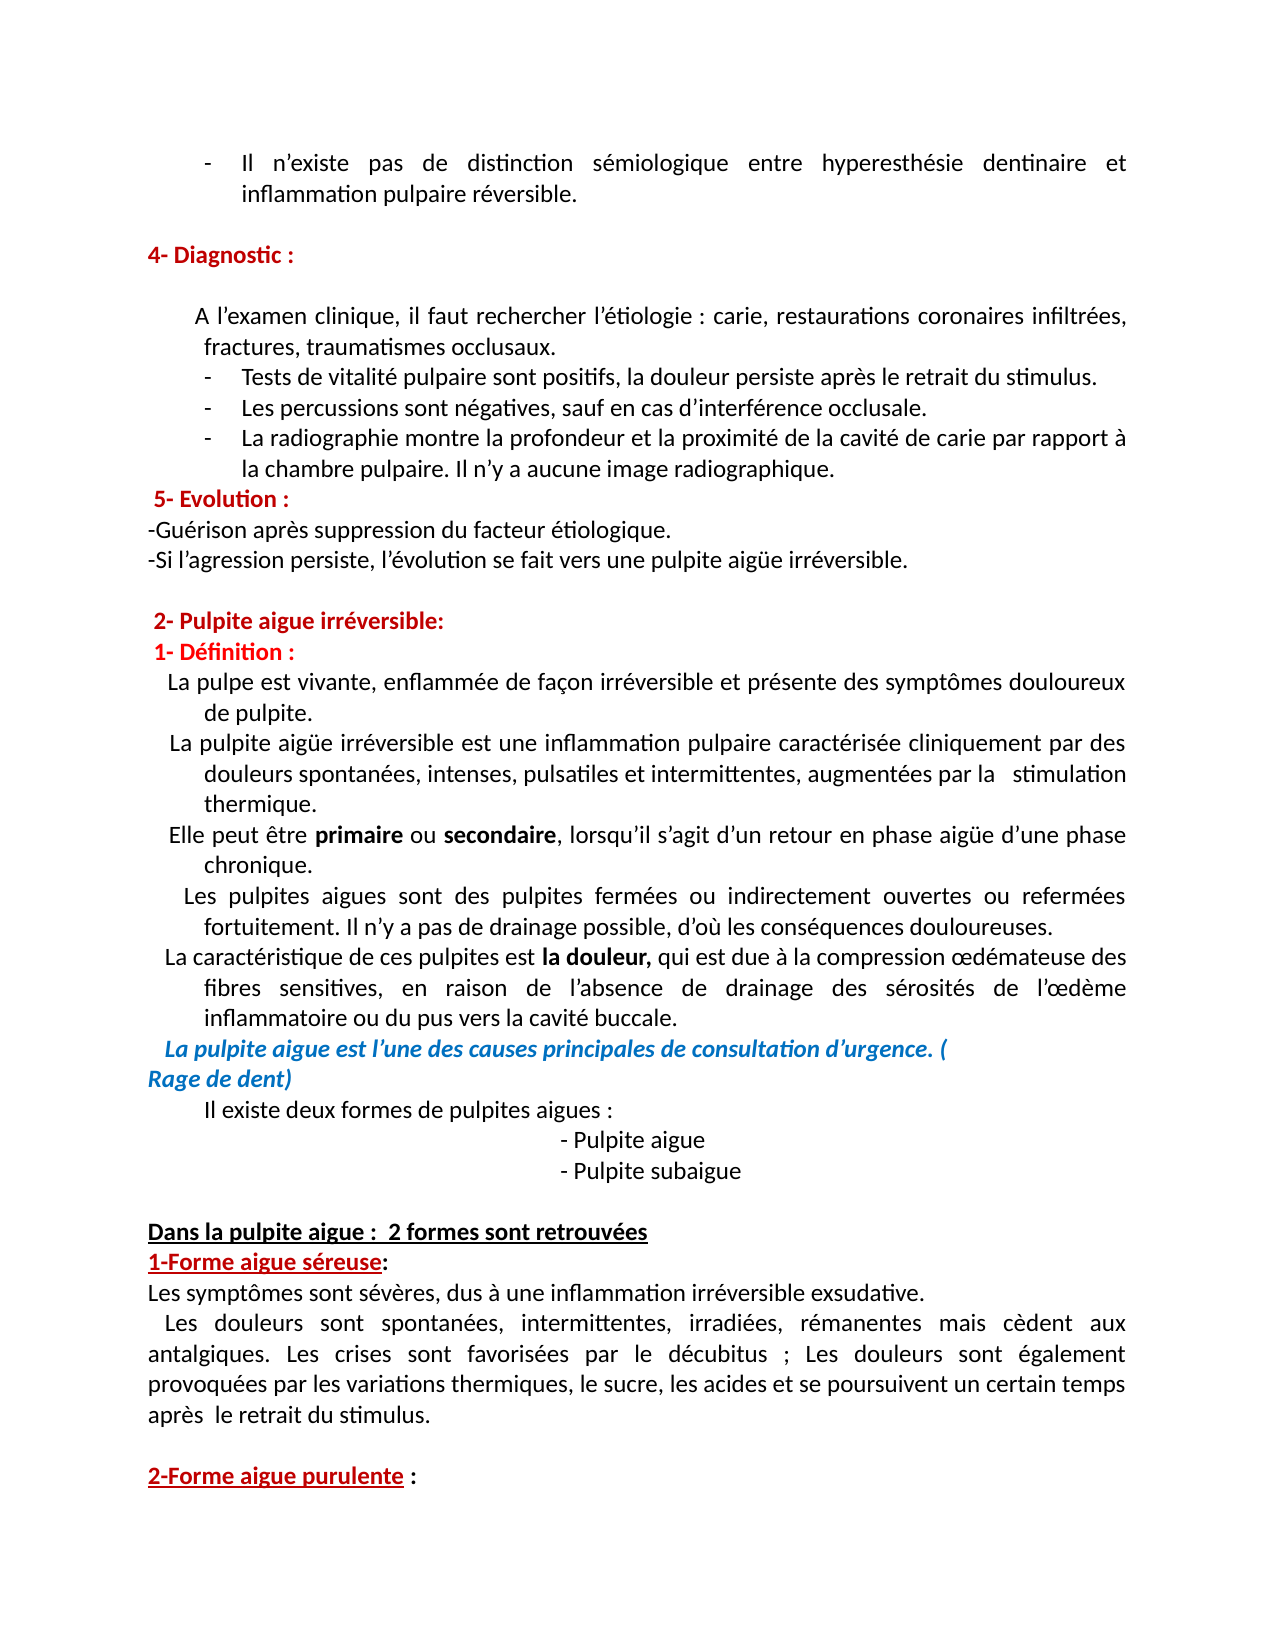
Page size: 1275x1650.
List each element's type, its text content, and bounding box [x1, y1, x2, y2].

text La pulpe est vivante, enflammée de façon irréversible et présente des symptômes douloureux de pulpite. [148, 666, 1127, 727]
text 1-Forme aigue séreuse: [148, 1246, 1127, 1277]
text La pulpite aigue est l’une des causes principales de consultation d’urgence. ( [148, 1033, 1127, 1063]
text Les symptômes sont sévères, dus à une inflammation irréversible exsudative. [148, 1277, 1127, 1307]
text 2-Forme aigue purulente : [148, 1460, 1127, 1491]
text 1- Définition : [148, 636, 1127, 666]
list Tests de vitalité pulpaire sont positifs, la douleur persiste après le retrait du stimulus. [204, 361, 1127, 392]
text A l’examen clinique, il faut rechercher l’étiologie : carie, restaurations coronaires infiltrées, fractures, traumatismes occlusaux. [148, 300, 1127, 361]
text 4- Diagnostic : [148, 239, 1127, 270]
text -Guérison après suppression du facteur étiologique. [148, 514, 1127, 544]
text 5- Evolution : [148, 483, 1127, 514]
text Elle peut être primaire ou secondaire, lorsqu’il s’agit d’un retour en phase aigüe d’une phase chronique. [148, 819, 1127, 880]
list La radiographie montre la profondeur et la proximité de la cavité de carie par rapport à la chambre pulpaire. Il n’y a aucune image radiographique. [204, 422, 1127, 483]
text Rage de dent) [148, 1063, 1127, 1094]
text 2- Pulpite aigue irréversible: [148, 605, 1127, 636]
text Les douleurs sont spontanées, intermittentes, irradiées, rémanentes mais cèdent aux antalgiques. Les crises sont favorisées par le décubitus ; Les douleurs sont également provoquées par les variations thermiques, le sucre, les acides et se poursuivent un certain temps après le retrait du stimulus. [148, 1307, 1127, 1429]
text - Pulpite subaigue [560, 1155, 1127, 1185]
text Les pulpites aigues sont des pulpites fermées ou indirectement ouvertes ou refermées fortuitement. Il n’y a pas de drainage possible, d’où les conséquences douloureuses. [148, 880, 1127, 941]
text Il existe deux formes de pulpites aigues : [148, 1094, 1127, 1124]
text -Si l’agression persiste, l’évolution se fait vers une pulpite aigüe irréversible. [148, 544, 1127, 575]
list Il n’existe pas de distinction sémiologique entre hyperesthésie dentinaire et inflammation pulpaire réversible. [204, 148, 1127, 209]
text La pulpite aigüe irréversible est une inflammation pulpaire caractérisée cliniquement par des douleurs spontanées, intenses, pulsatiles et intermittentes, augmentées par la stimulation thermique. [148, 727, 1127, 819]
text Dans la pulpite aigue : 2 formes sont retrouvées [148, 1216, 1127, 1246]
list Les percussions sont négatives, sauf en cas d’interférence occlusale. [204, 392, 1127, 422]
text - Pulpite aigue [560, 1124, 1127, 1155]
text La caractéristique de ces pulpites est la douleur, qui est due à la compression œdémateuse des fibres sensitives, en raison de l’absence de drainage des sérosités de l’œdème inflammatoire ou du pus vers la cavité buccale. [148, 941, 1127, 1033]
